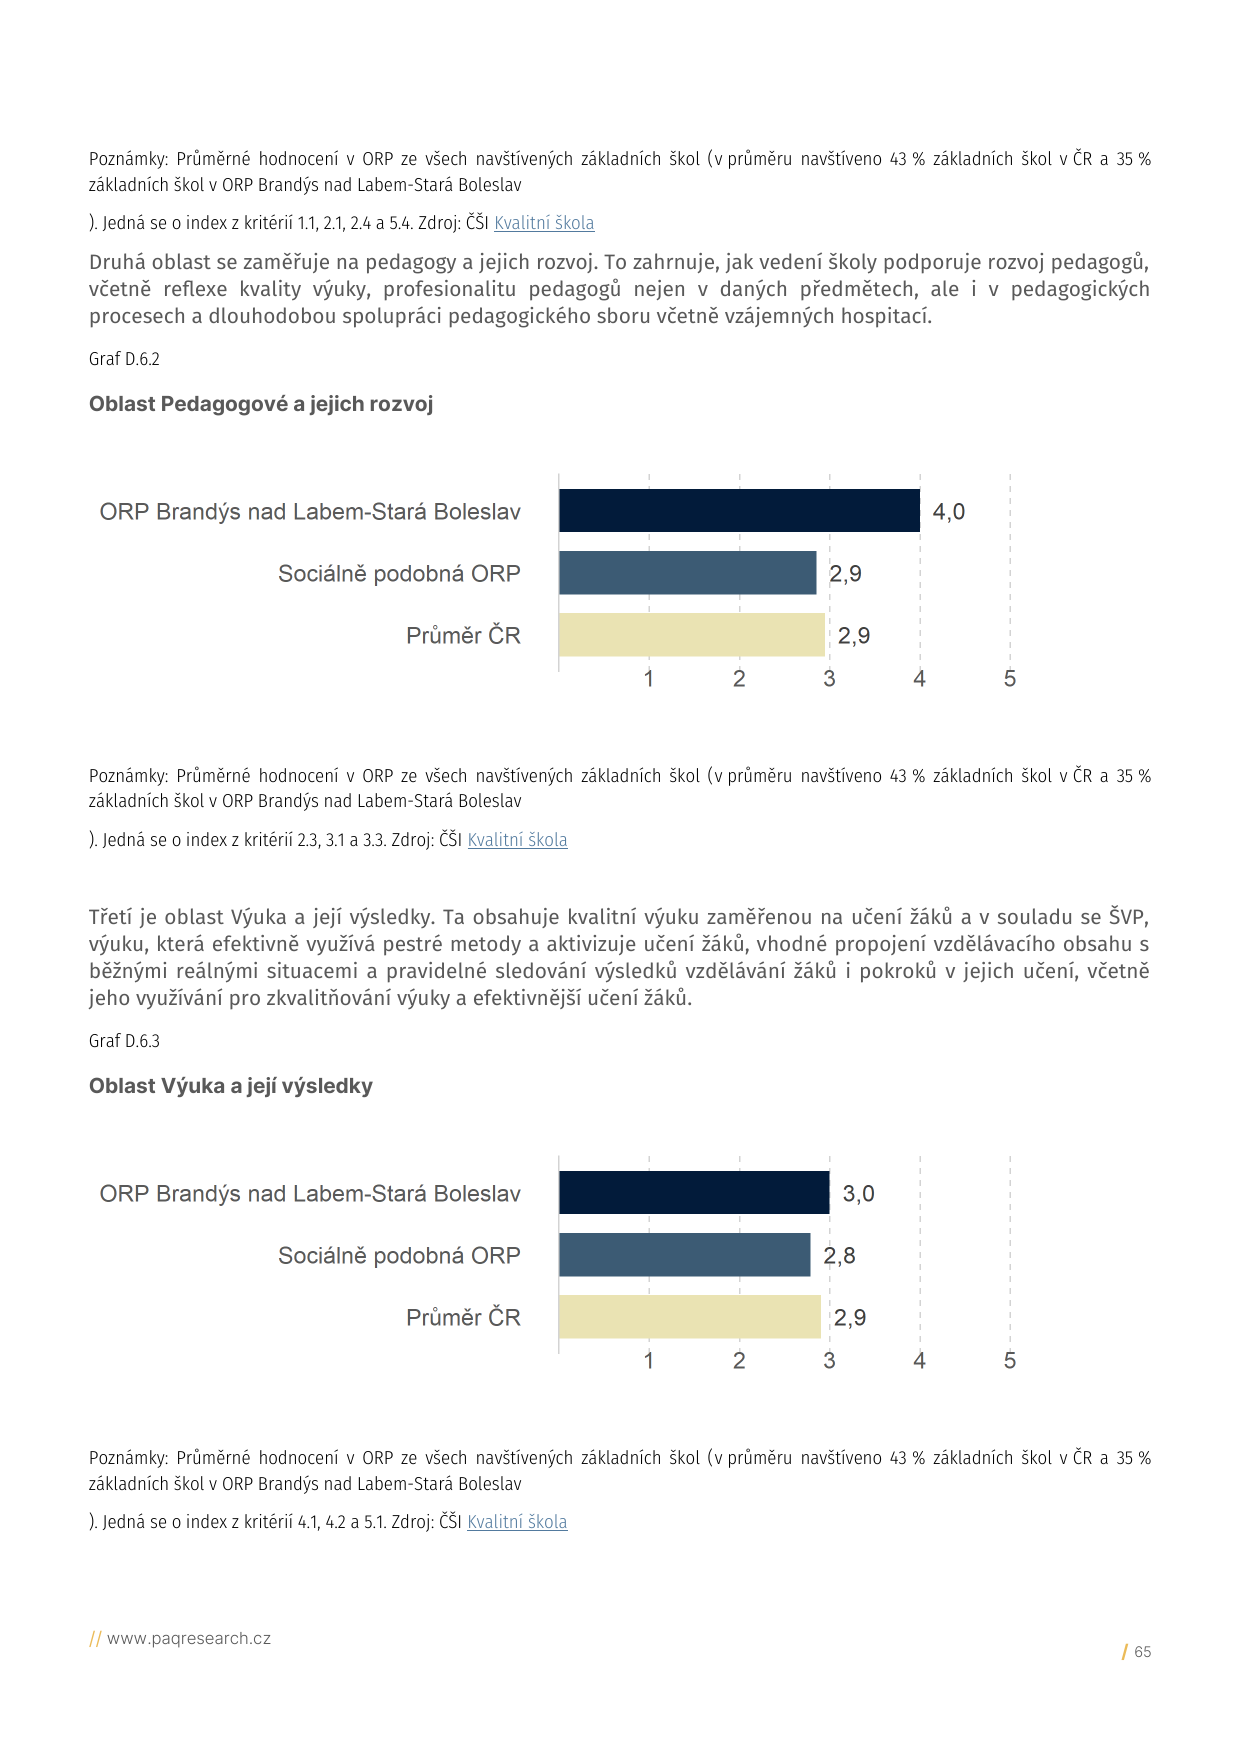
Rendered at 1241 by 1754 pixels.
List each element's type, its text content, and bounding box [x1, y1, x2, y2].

text Poznámky: Průměrné hodnocení v ORP ze všech navštívených základních škol (v průměru navštíveno 43 % základních škol v ČR a 35 % základních škol v ORP Brandýs nad Labem-Stará Boleslav [89, 148, 1152, 196]
text Oblast Výuka a její výsledky [89, 1068, 1152, 1098]
text ). Jedná se o index z kritérií 4.1, 4.2 a 5.1. Zdroj: ČŠI Kvalitní škola [89, 1511, 1152, 1533]
text Druhá oblast se zaměřuje na pedagogy a jejich rozvoj. To zahrnuje, jak vedení školy podporuje rozvoj pedagogů, včetně reflexe kvality výuky, profesionalitu pedagogů nejen v daných předmětech, ale i v pedagogických procesech a dlouhodobou spolupráci pedagogického sboru včetně vzájemných hospitací. [89, 250, 1152, 329]
text Oblast Pedagogové a jejich rozvoj [89, 386, 1152, 416]
picture [88, 416, 1139, 748]
text Třetí je oblast Výuka a její výsledky. Ta obsahuje kvalitní výuku zaměřenou na učení žáků a v souladu se ŠVP, výuku, která efektivně využívá pestré metody a aktivizuje učení žáků, vhodné propojení vzdělávacího obsahu s běžnými reálnými situacemi a pravidelné sledování výsledků vzdělávání žáků i pokroků v jejich učení, včetně jeho využívání pro zkvalitňování výuky a efektivnější učení žáků. [89, 905, 1152, 1011]
text Poznámky: Průměrné hodnocení v ORP ze všech navštívených základních škol (v průměru navštíveno 43 % základních škol v ČR a 35 % základních škol v ORP Brandýs nad Labem-Stará Boleslav [89, 1447, 1152, 1495]
picture [88, 1098, 1139, 1430]
text Graf D.6.2 [89, 348, 1152, 370]
text ). Jedná se o index z kritérií 1.1, 2.1, 2.4 a 5.4. Zdroj: ČŠI Kvalitní škola [89, 212, 1152, 234]
text ). Jedná se o index z kritérií 2.3, 3.1 a 3.3. Zdroj: ČŠI Kvalitní škola [89, 829, 1152, 851]
text Poznámky: Průměrné hodnocení v ORP ze všech navštívených základních škol (v průměru navštíveno 43 % základních škol v ČR a 35 % základních škol v ORP Brandýs nad Labem-Stará Boleslav [89, 764, 1152, 813]
text Graf D.6.3 [89, 1030, 1152, 1052]
